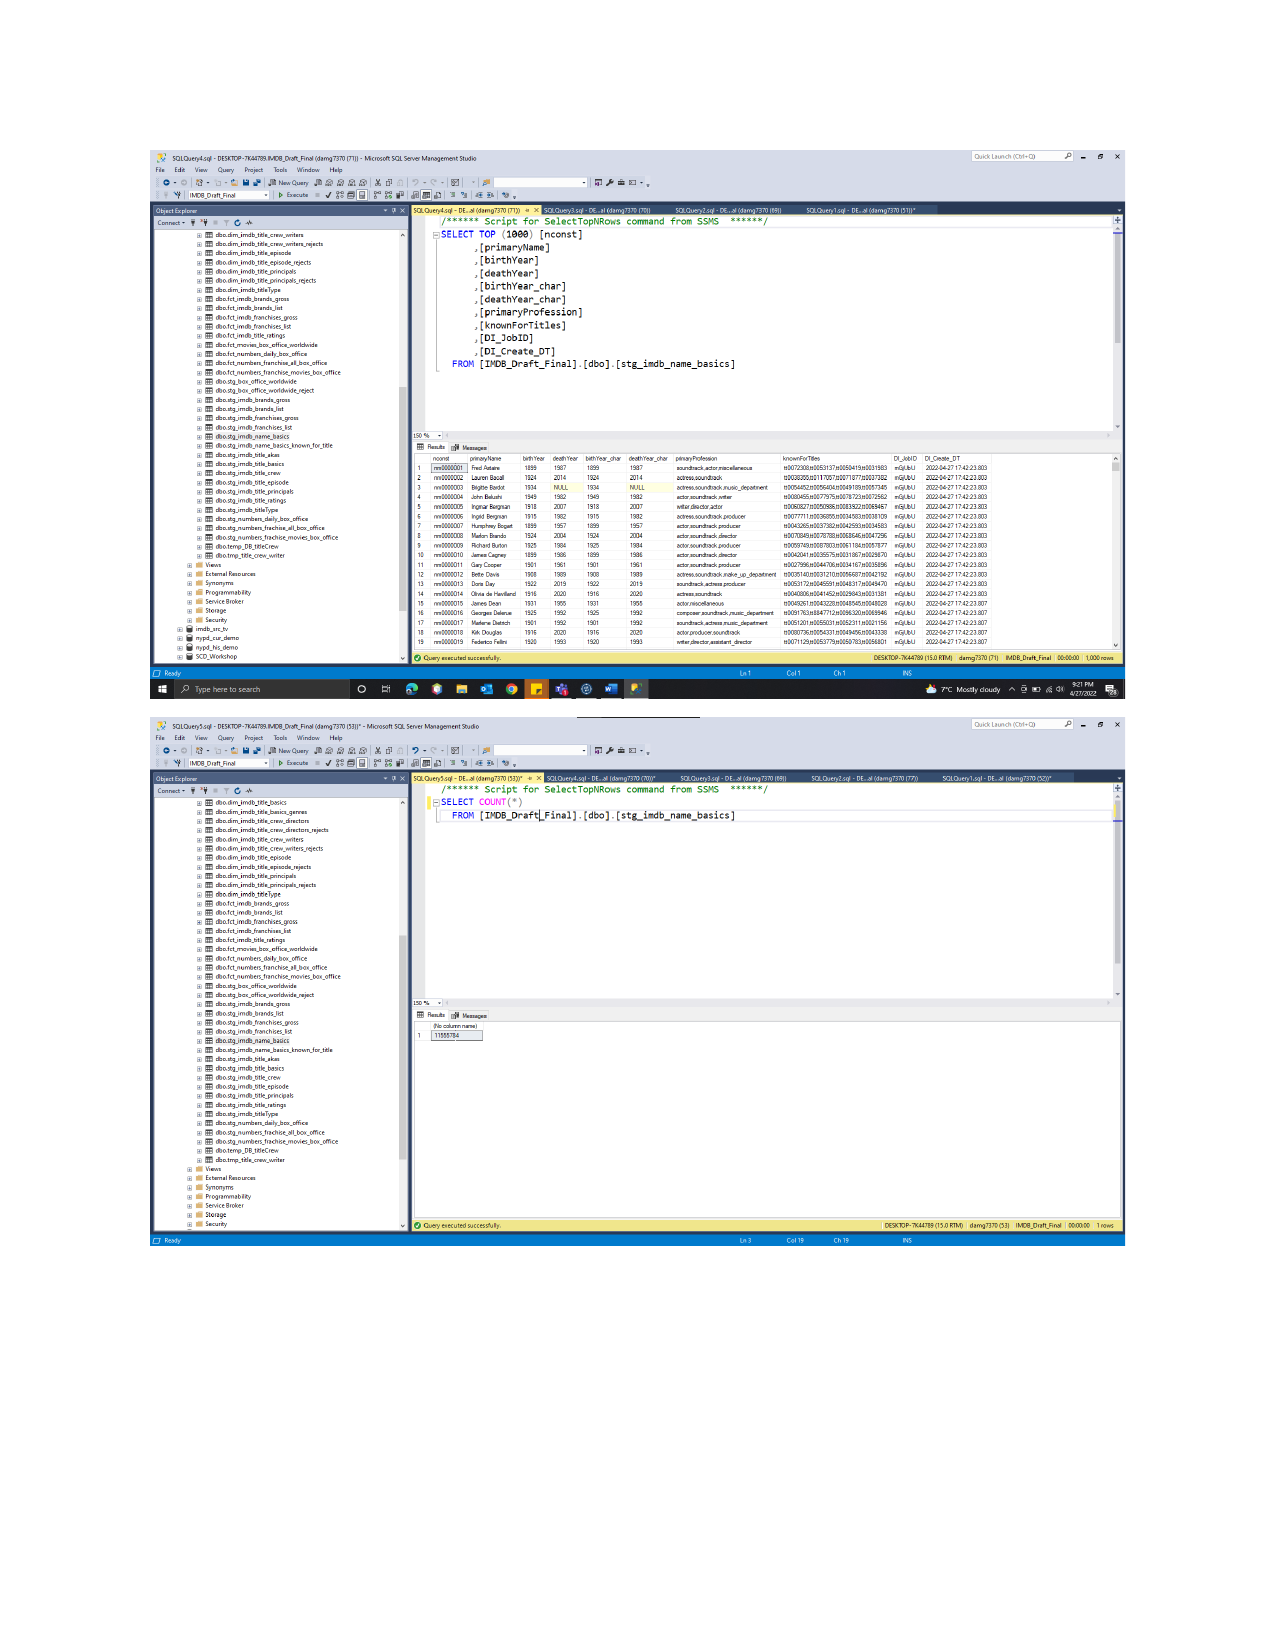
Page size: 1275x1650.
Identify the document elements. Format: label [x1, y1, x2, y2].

picture [150, 150, 1125, 699]
picture [150, 717, 1125, 1246]
